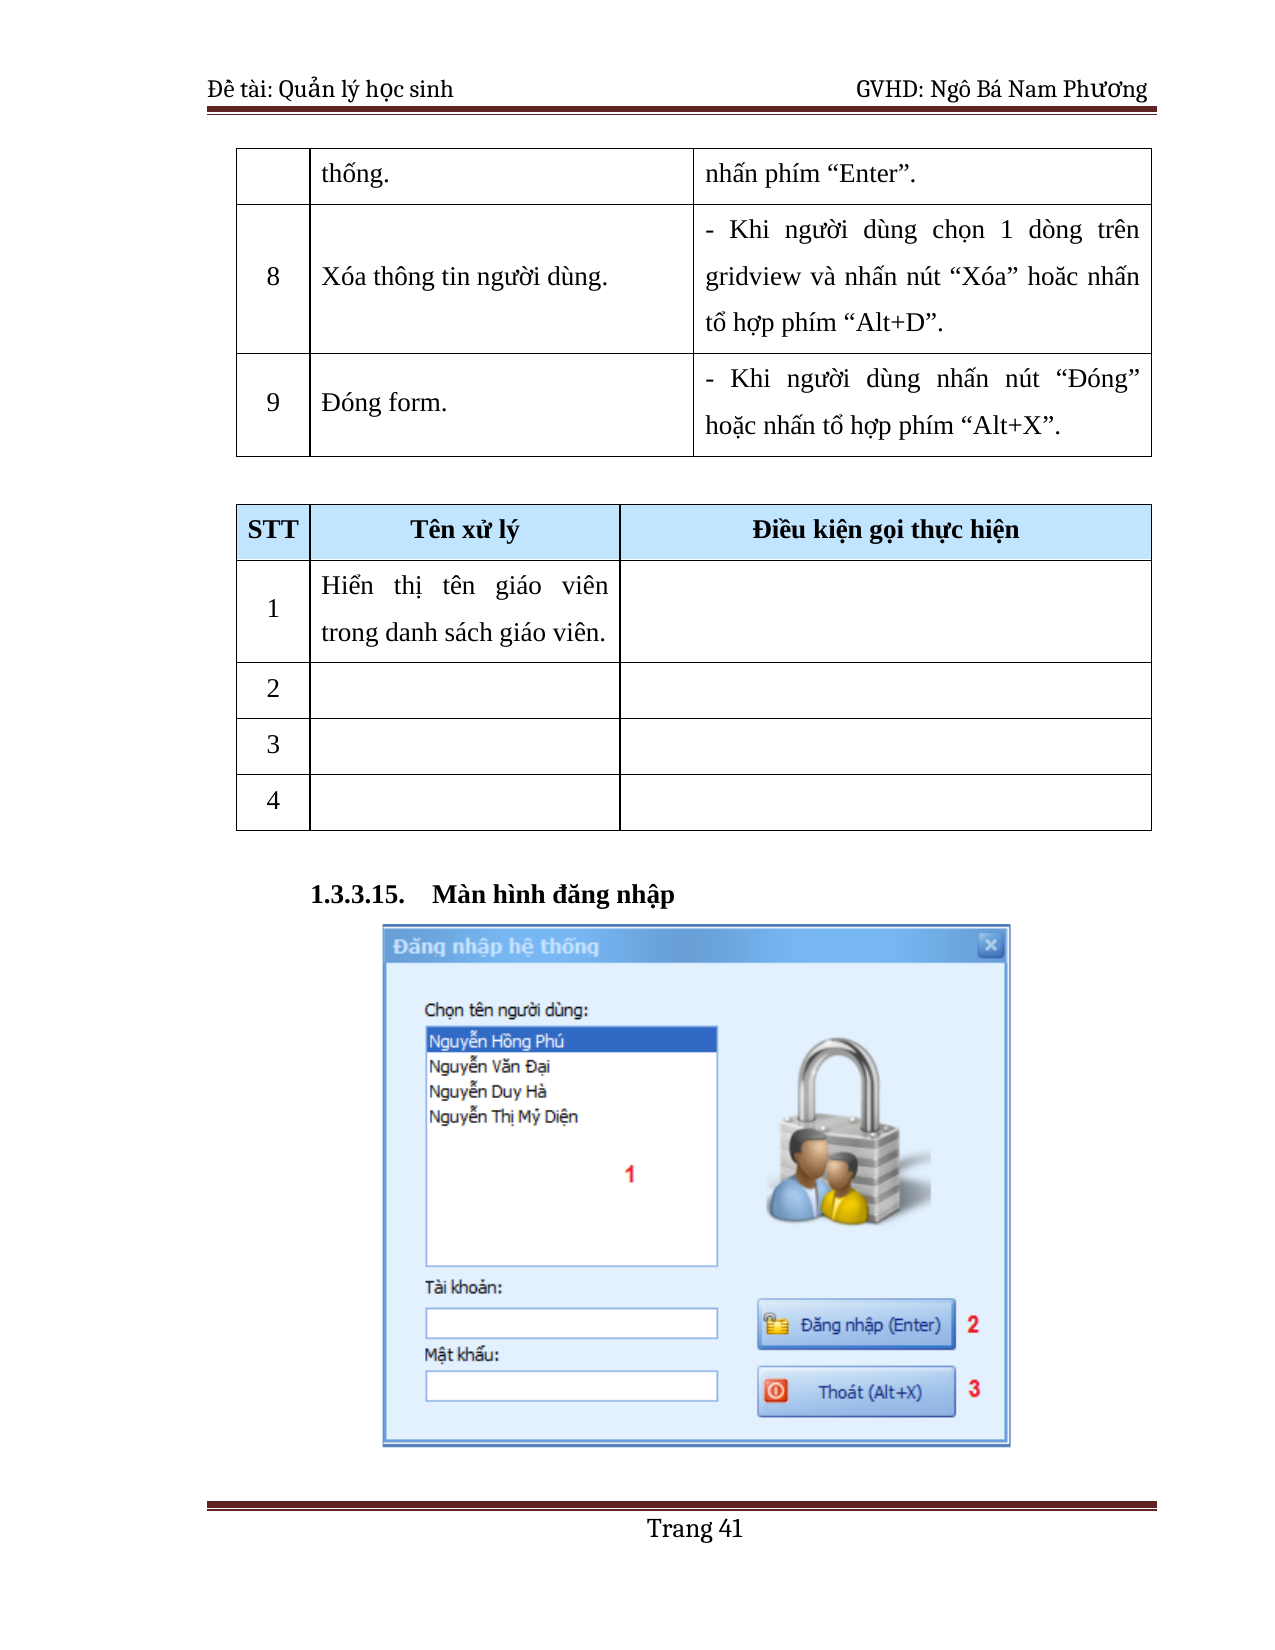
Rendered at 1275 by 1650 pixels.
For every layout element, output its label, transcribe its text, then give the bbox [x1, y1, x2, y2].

table_cell Xóa thông tin người dùng. [311, 205, 693, 353]
table_cell - Khi người dùng nhấn nút “Đóng” hoặc nhấn tổ hợp phím “Alt+X”. [694, 354, 1151, 456]
table_cell [621, 561, 1151, 662]
table_cell [311, 775, 619, 830]
table_header Tên xử lý [311, 505, 619, 559]
list Màn hình đăng nhập [207, 878, 1157, 909]
table_cell 2 [237, 663, 309, 718]
table_header Điều kiện gọi thực hiện [621, 505, 1151, 559]
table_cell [311, 149, 693, 204]
table_header STT [237, 505, 309, 559]
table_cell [694, 149, 1151, 204]
table_cell - Khi người dùng chọn 1 dòng trên gridview và nhấn nút “Xóa” hoăc nhấn tổ hợp phím “Alt+D”. [694, 205, 1151, 353]
table_cell [311, 663, 619, 718]
table_cell Hiển thị tên giáo viên trong danh sách giáo viên. [311, 561, 619, 662]
picture [382, 924, 1011, 1449]
table_cell [621, 719, 1151, 774]
table_cell 7 [237, 149, 309, 204]
table_cell Đóng form. [311, 354, 693, 456]
table_cell 4 [237, 775, 309, 830]
table_cell [621, 663, 1151, 718]
table_cell 3 [237, 719, 309, 774]
table_cell 9 [237, 354, 309, 456]
table_cell 8 [237, 205, 309, 353]
table_cell 1 [237, 561, 309, 662]
table_cell [311, 719, 619, 774]
table_cell [621, 775, 1151, 830]
